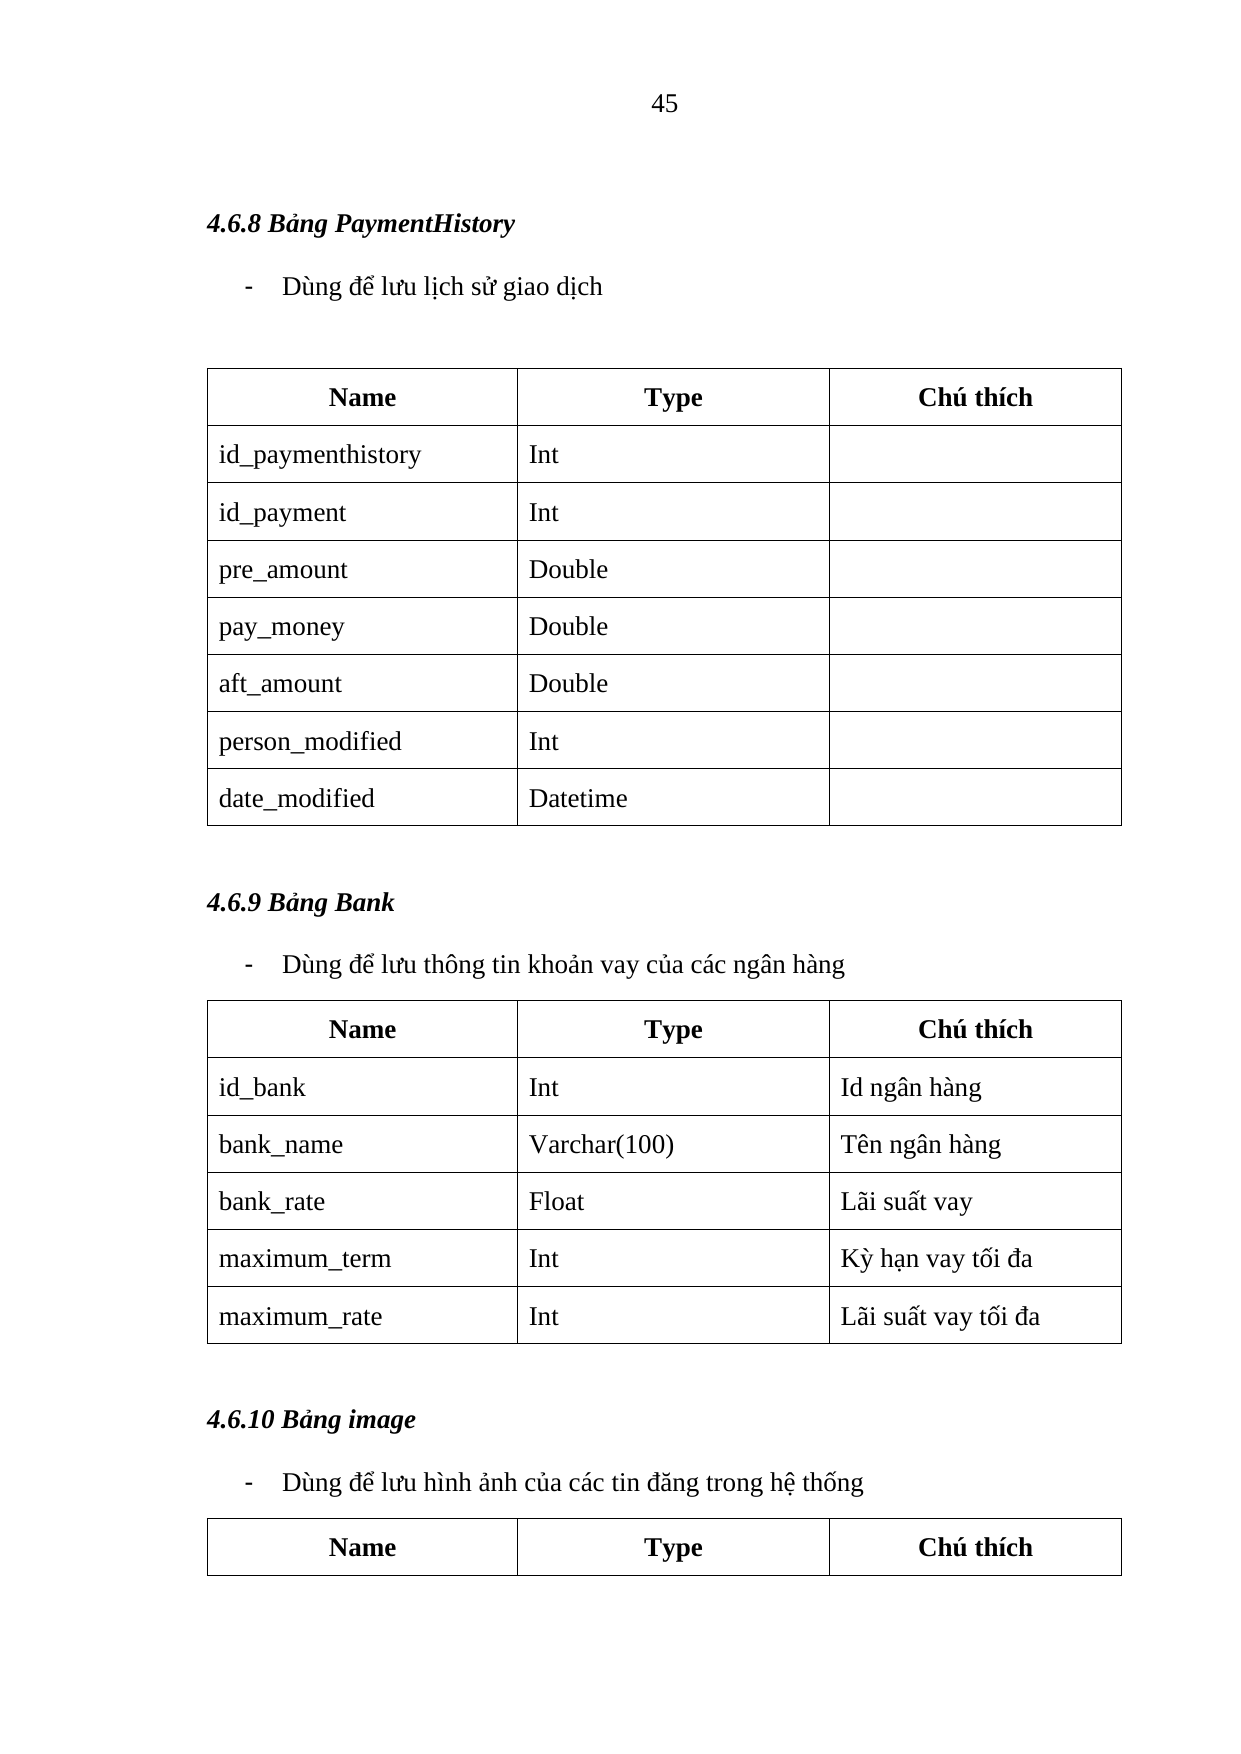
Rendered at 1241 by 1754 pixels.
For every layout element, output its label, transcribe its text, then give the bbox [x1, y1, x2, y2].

table_cell Kỳ hạn vay tối đa [830, 1230, 1121, 1286]
table_cell aft_amount [208, 655, 517, 711]
table_cell maximum_term [208, 1230, 517, 1286]
table_cell Id ngân hàng [830, 1058, 1121, 1114]
table_cell Int [518, 1230, 829, 1286]
table_cell Datetime [518, 769, 829, 825]
table_cell maximum_rate [208, 1287, 517, 1343]
subtitle Bảng PaymentHistory [207, 207, 1122, 238]
table_cell Float [518, 1173, 829, 1229]
table_cell id_bank [208, 1058, 517, 1114]
table_cell pre_amount [208, 541, 517, 597]
table_cell [830, 541, 1121, 597]
list Dùng để lưu lịch sử giao dịch [244, 266, 1122, 303]
list Dùng để lưu thông tin khoản vay của các ngân hàng [244, 945, 1122, 982]
table_header Type [518, 1001, 829, 1057]
table_cell pay_money [208, 598, 517, 654]
table_cell [830, 712, 1121, 768]
subtitle Bảng image [207, 1403, 1122, 1434]
table_header Type [518, 1519, 829, 1575]
table_cell Lãi suất vay [830, 1173, 1121, 1229]
table_cell Tên ngân hàng [830, 1116, 1121, 1172]
table_header Chú thích [830, 369, 1121, 425]
table_cell [830, 426, 1121, 482]
list Dùng để lưu hình ảnh của các tin đăng trong hệ thống [244, 1463, 1122, 1499]
table_cell bank_name [208, 1116, 517, 1172]
table_header Name [208, 1519, 517, 1575]
table_cell Int [518, 1287, 829, 1343]
table_cell date_modified [208, 769, 517, 825]
table_header Type [518, 369, 829, 425]
table_cell [830, 769, 1121, 825]
table_cell [830, 483, 1121, 539]
table_cell Double [518, 598, 829, 654]
table_cell Int [518, 426, 829, 482]
table_header Chú thích [830, 1001, 1121, 1057]
table_cell Double [518, 541, 829, 597]
table_cell person_modified [208, 712, 517, 768]
table_header Name [208, 1001, 517, 1057]
table_cell id_payment [208, 483, 517, 539]
table_cell Varchar(100) [518, 1116, 829, 1172]
table_cell Double [518, 655, 829, 711]
table_cell Int [518, 1058, 829, 1114]
table_cell bank_rate [208, 1173, 517, 1229]
table_cell Int [518, 483, 829, 539]
table_header Chú thích [830, 1519, 1121, 1575]
subtitle Bảng Bank [207, 886, 1122, 917]
table_cell Int [518, 712, 829, 768]
table_cell [830, 598, 1121, 654]
table_header Name [208, 369, 517, 425]
table_cell Lãi suất vay tối đa [830, 1287, 1121, 1343]
table_cell id_paymenthistory [208, 426, 517, 482]
table_cell [830, 655, 1121, 711]
